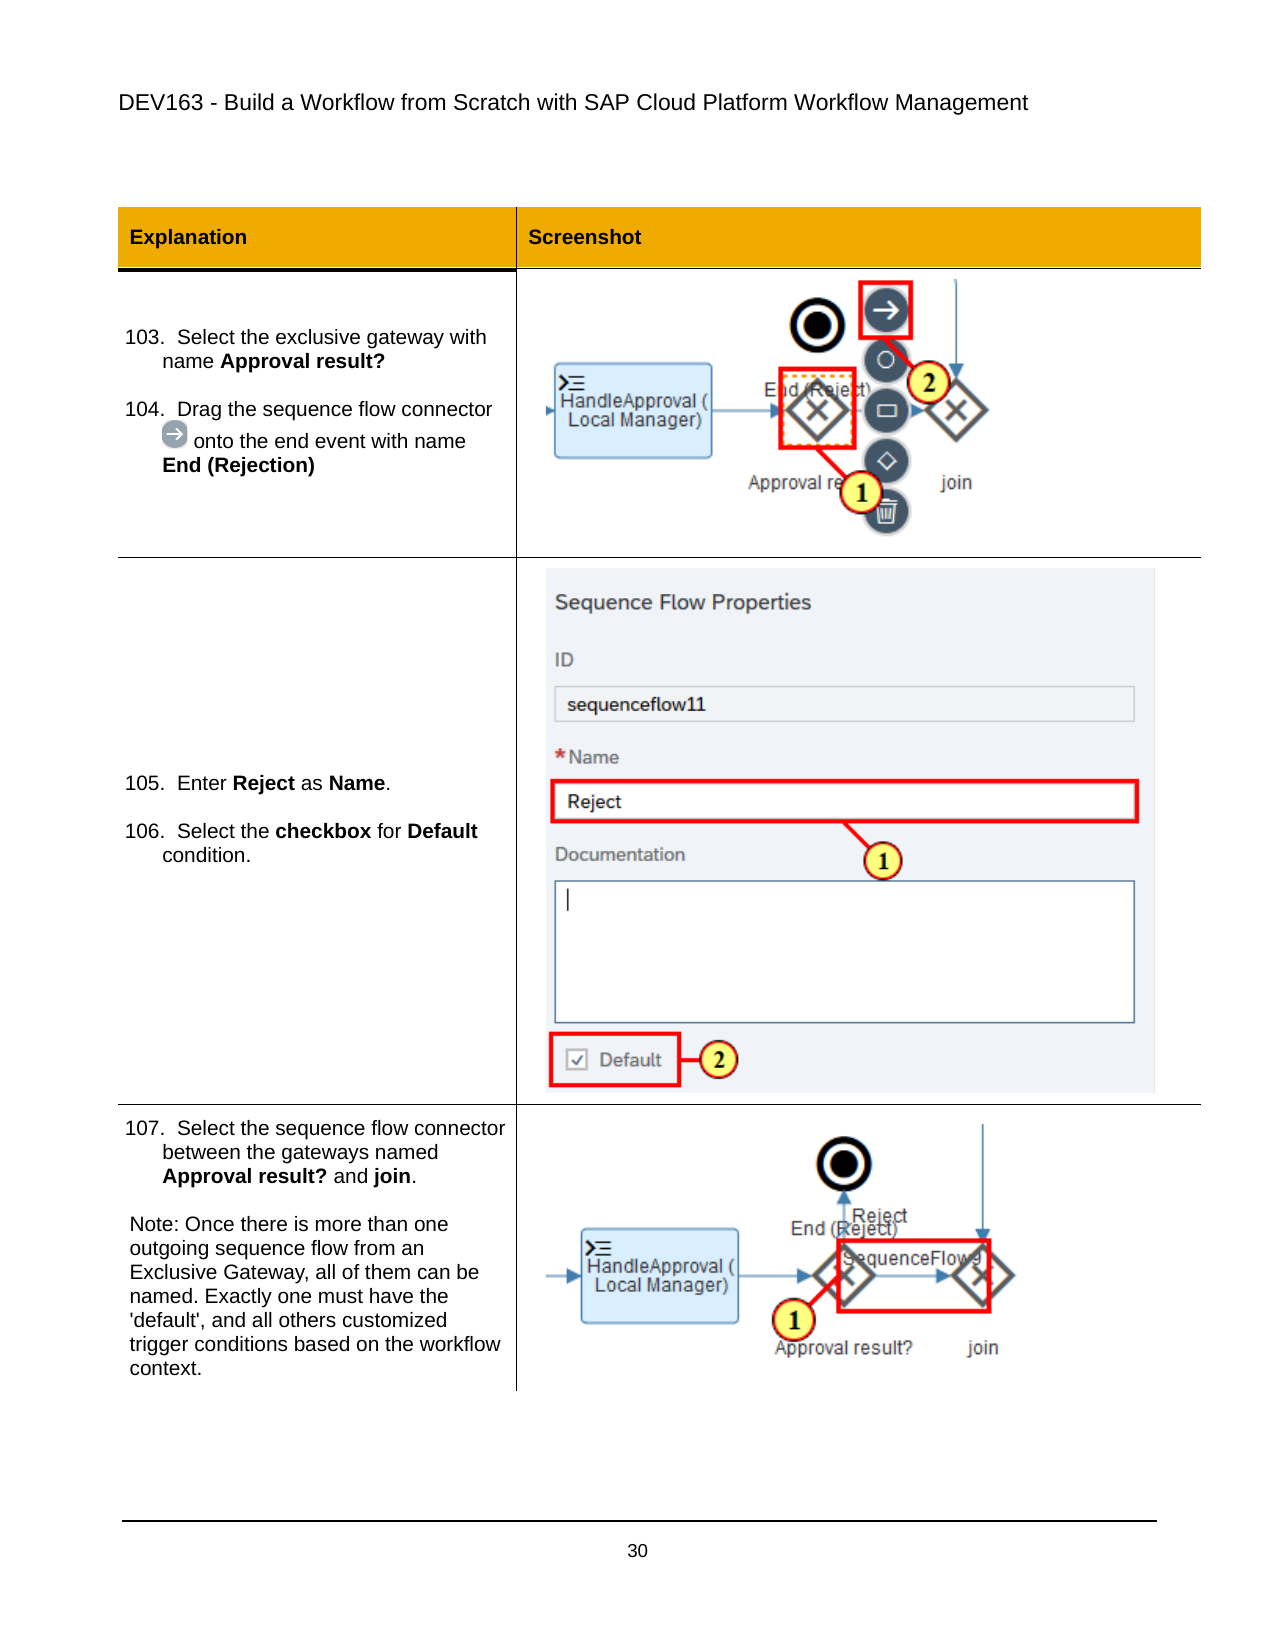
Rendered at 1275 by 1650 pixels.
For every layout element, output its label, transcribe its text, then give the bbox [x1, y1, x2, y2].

table_cell Enter Reject as Name. Select the checkbox for Default condition. [118, 558, 516, 1104]
picture [545, 1124, 1023, 1372]
table_cell [517, 558, 1201, 1104]
table_header Explanation [118, 207, 516, 267]
table_cell Select the sequence flow connector between the gateways named Approval result? and join. Note: Once there is more than one outgoing sequence flow from an Exclusive Gateway, all of them can be named. Exactly one must have the 'default', and all others customized trigger conditions based on the workflow context. [118, 1105, 516, 1391]
picture [545, 279, 1067, 546]
table_header Screenshot [517, 207, 1201, 267]
picture [162, 420, 188, 449]
table_cell [517, 1105, 1201, 1391]
table_cell Select the exclusive gateway with name Approval result? Drag the sequence flow connector onto the end event with name End (Rejection) [118, 272, 516, 557]
table_cell [517, 269, 1201, 557]
picture [545, 568, 1156, 1093]
